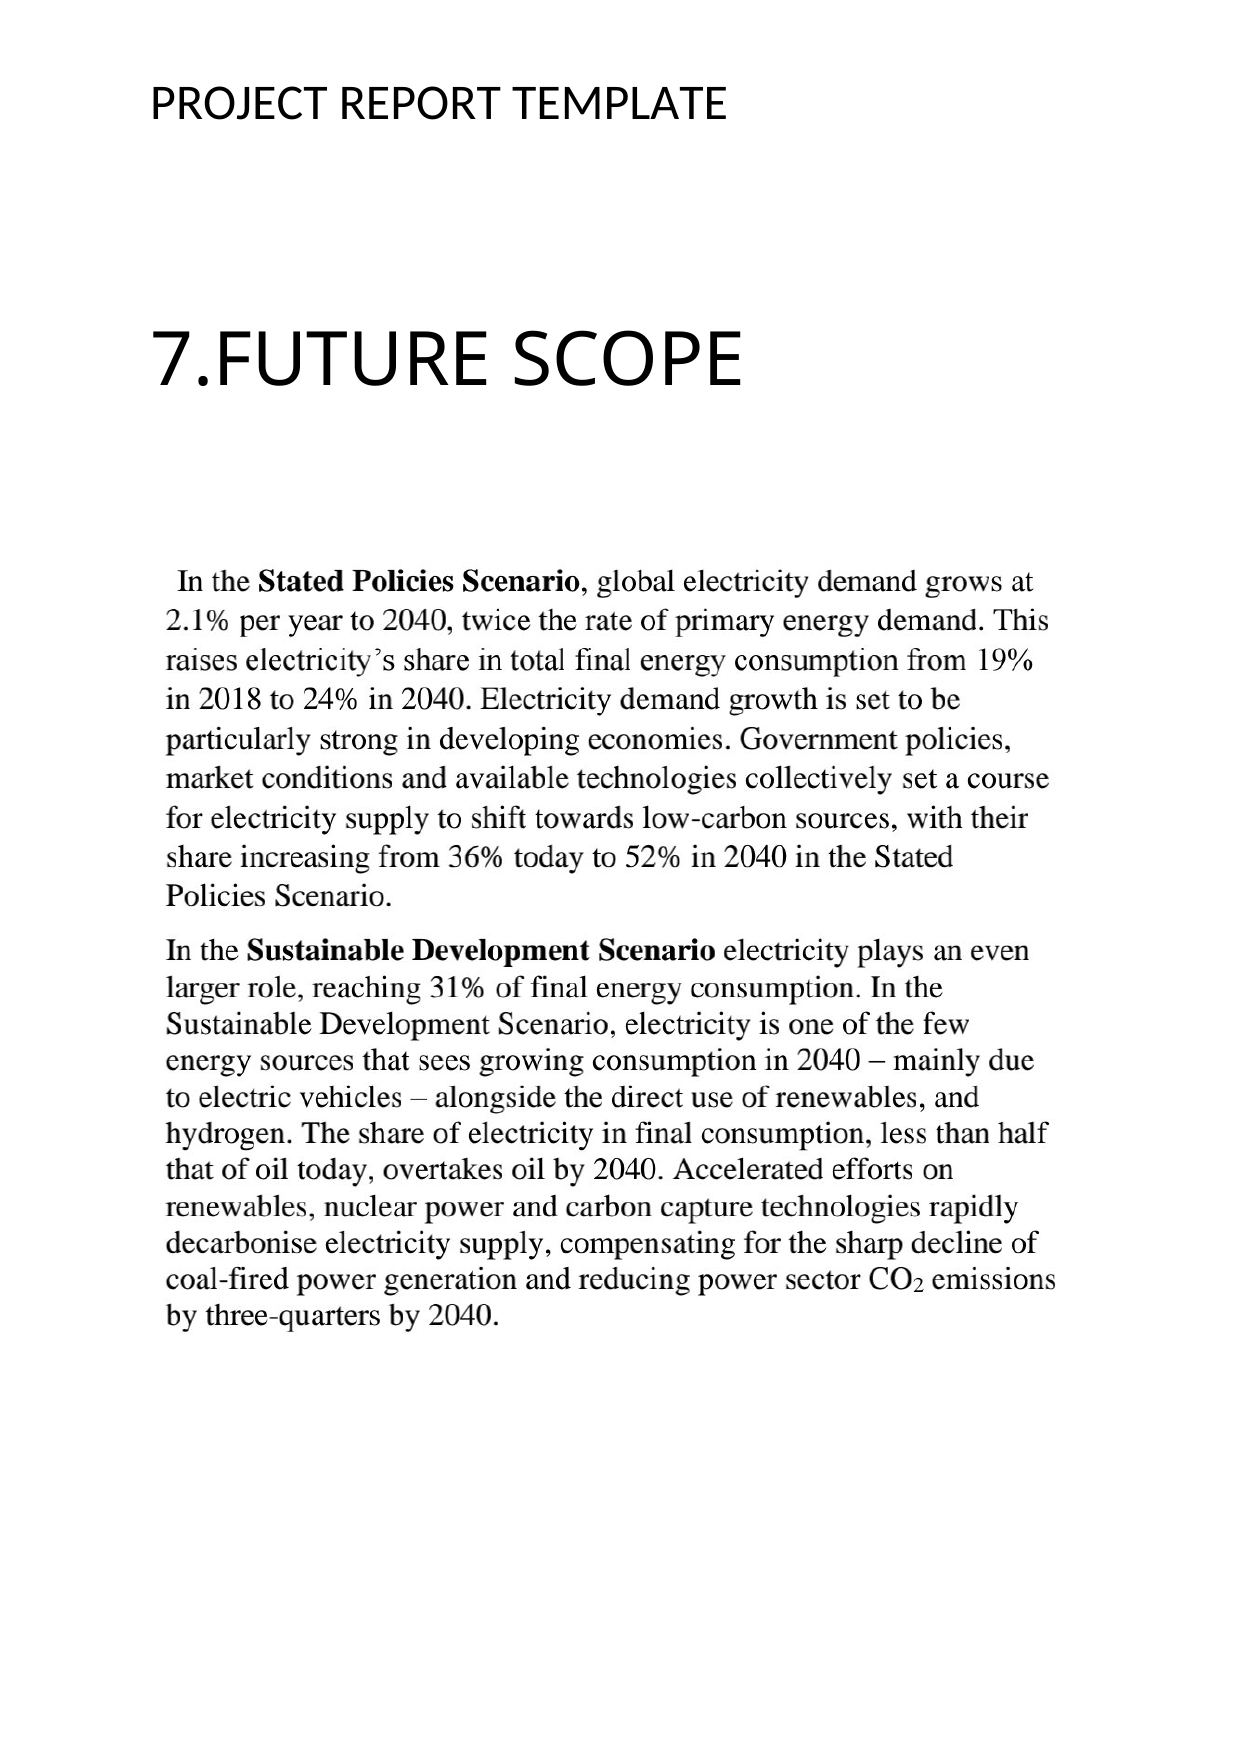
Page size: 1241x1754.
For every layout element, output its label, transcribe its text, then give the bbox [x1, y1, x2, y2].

text 7.FUTURE SCOPE [150, 306, 1090, 408]
